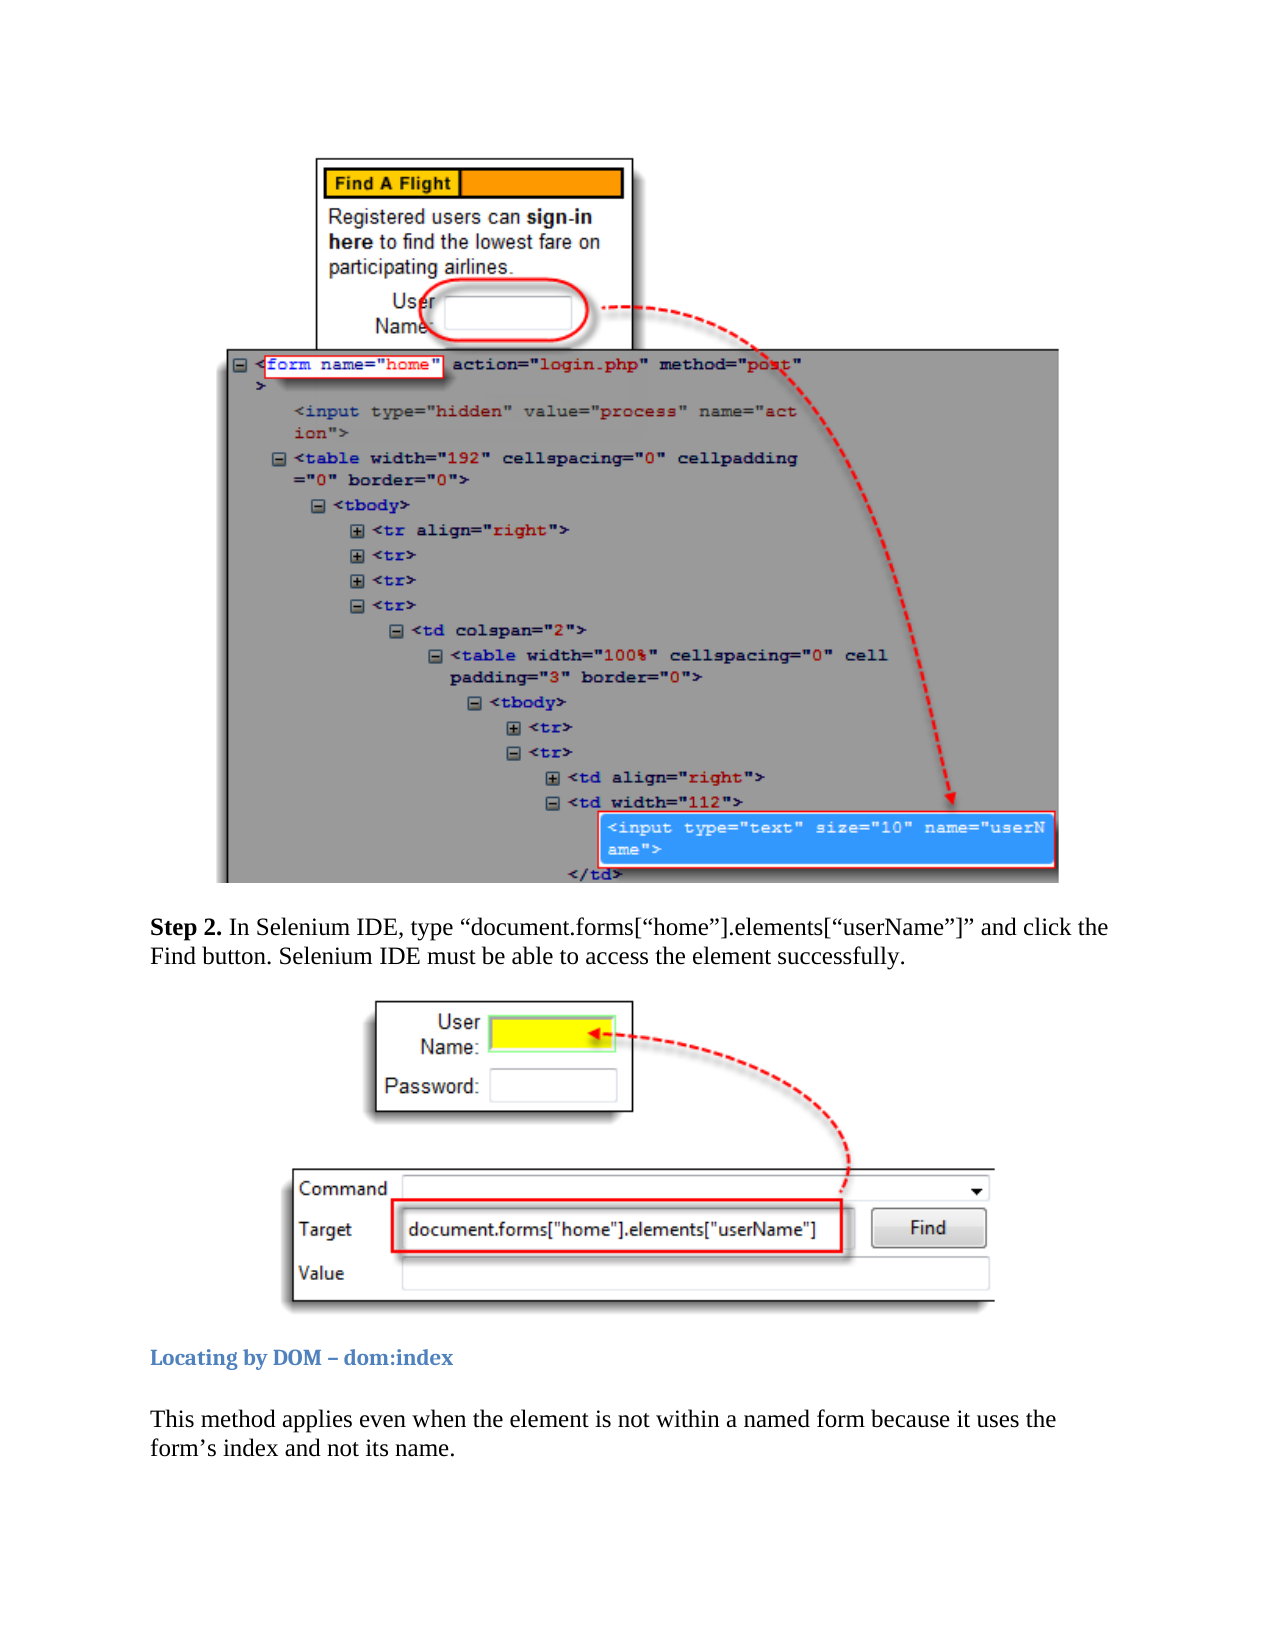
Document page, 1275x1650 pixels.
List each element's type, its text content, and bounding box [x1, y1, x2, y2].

subtitle Locating by DOM – dom:index [150, 1345, 1125, 1371]
picture [280, 998, 995, 1316]
picture [216, 150, 1059, 883]
text Step 2. In Selenium IDE, type “document.forms[“home”].elements[“userName”]” and click the Find button. Selenium IDE must be able to access the element successfully. [150, 912, 1125, 969]
text This method applies even when the element is not within a named form because it uses the form’s index and not its name. [150, 1404, 1125, 1462]
